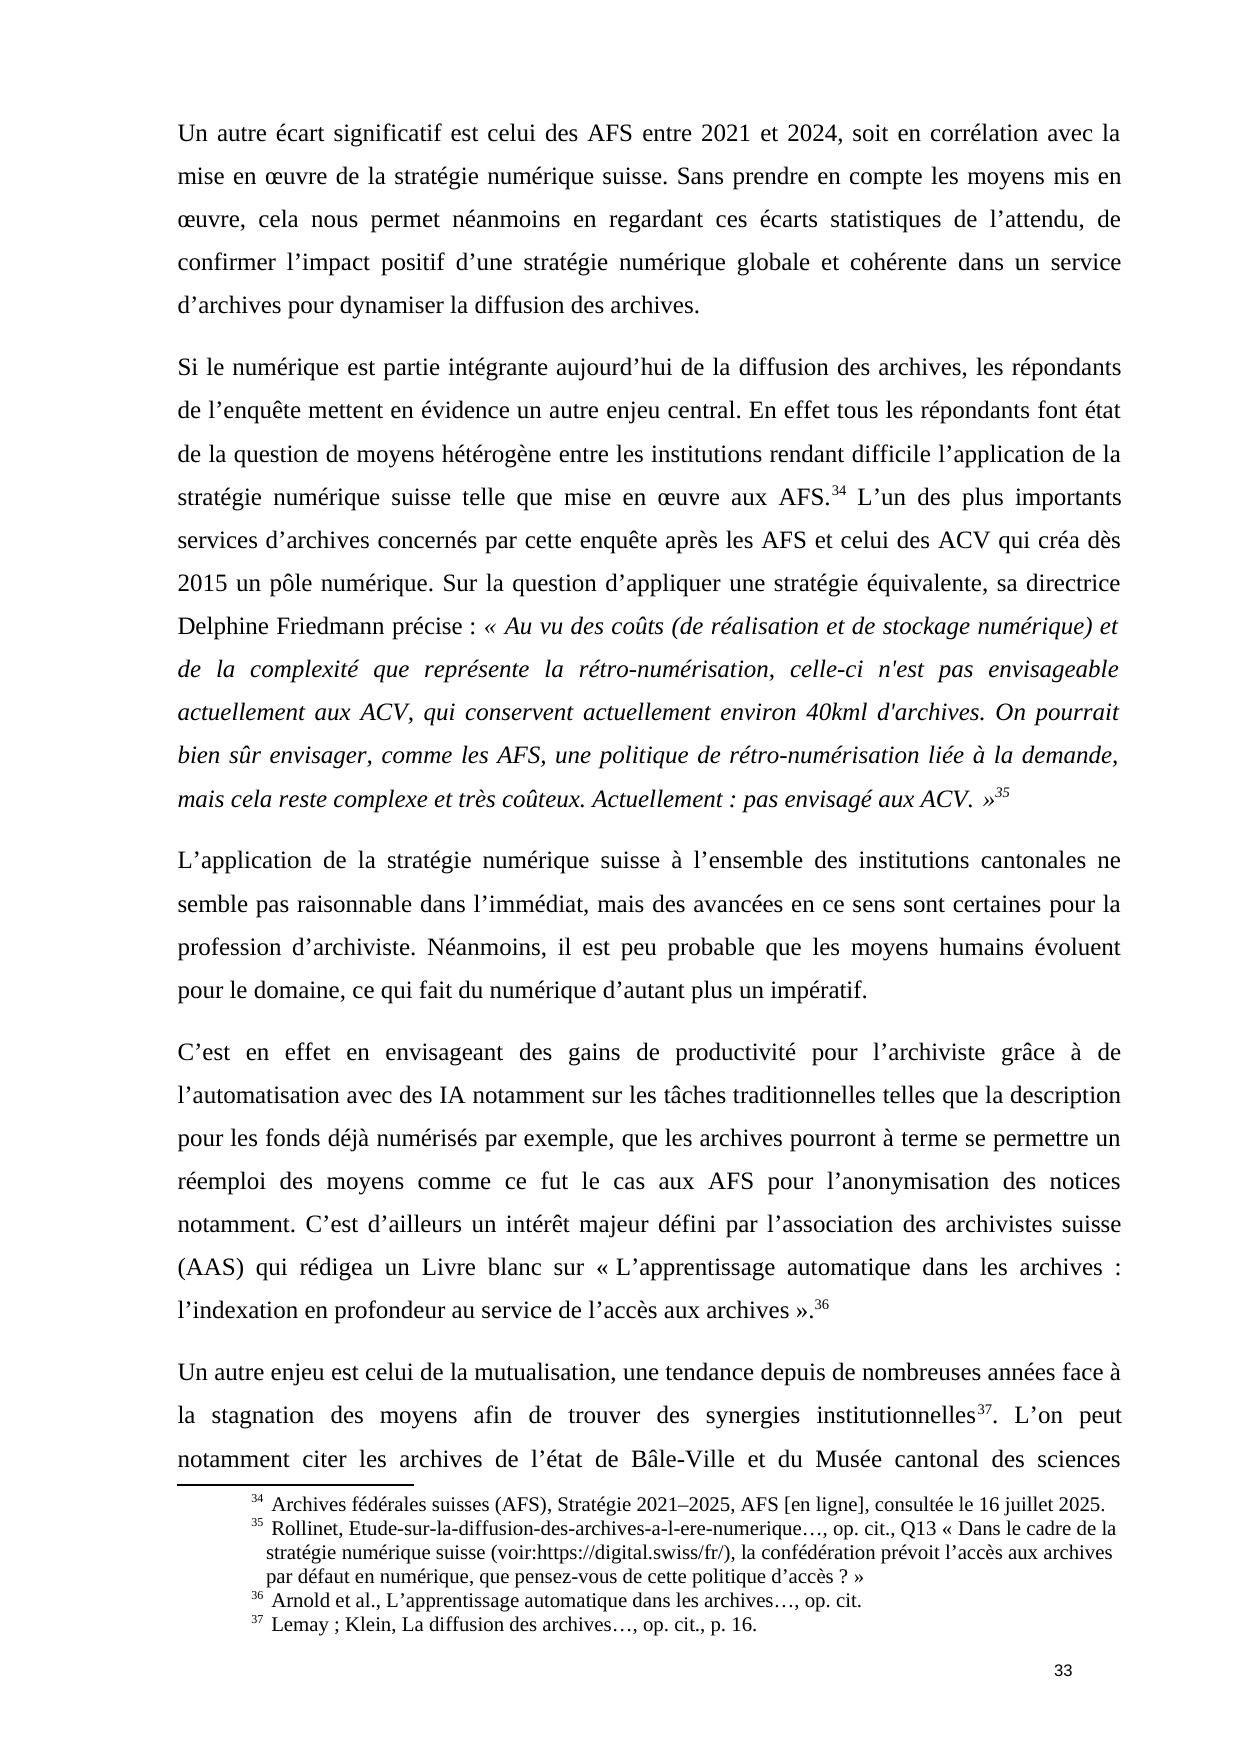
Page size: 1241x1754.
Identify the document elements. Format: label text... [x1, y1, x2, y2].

text L’application de la stratégie numérique suisse à l’ensemble des institutions cantonales ne semble pas raisonnable dans l’immédiat, mais des avancées en ce sens sont certaines pour la profession d’archiviste. Néanmoins, il est peu probable que les moyens humains évoluent pour le domaine, ce qui fait du numérique d’autant plus un impératif. [177, 846, 1122, 1004]
text Un autre écart significatif est celui des AFS entre 2021 et 2024, soit en corrélation avec la mise en œuvre de la stratégie numérique suisse. Sans prendre en compte les moyens mis en œuvre, cela nous permet néanmoins en regardant ces écarts statistiques de l’attendu, de confirmer l’impact positif d’une stratégie numérique globale et cohérente dans un service d’archives pour dynamiser la diffusion des archives. [177, 118, 1122, 319]
text Si le numérique est partie intégrante aujourd’hui de la diffusion des archives, les répondants de l’enquête mettent en évidence un autre enjeu central. En effet tous les répondants font état de la question de moyens hétérogène entre les institutions rendant difficile l’application de la stratégie numérique suisse telle que mise en œuvre aux AFS. L’un des plus importants services d’archives concernés par cette enquête après les AFS et celui des ACV qui créa dès 2015 un pôle numérique. Sur la question d’appliquer une stratégie équivalente, sa directrice Delphine Friedmann précise : « Au vu des coûts (de réalisation et de stockage numérique) et de la complexité que représente la rétro-numérisation, celle-ci n'est pas envisageable actuellement aux ACV, qui conservent actuellement environ 40kml d'archives. On pourrait bien sûr envisager, comme les AFS, une politique de rétro-numérisation liée à la demande, mais cela reste complexe et très coûteux. Actuellement : pas envisagé aux ACV. » [177, 352, 1122, 812]
text C’est en effet en envisageant des gains de productivité pour l’archiviste grâce à de l’automatisation avec des IA notamment sur les tâches traditionnelles telles que la description pour les fonds déjà numérisés par exemple, que les archives pourront à terme se permettre un réemploi des moyens comme ce fut le cas aux AFS pour l’anonymisation des notices notamment. C’est d’ailleurs un intérêt majeur défini par l’association des archivistes suisse (AAS) qui rédigea un Livre blanc sur « L’apprentissage automatique dans les archives : l’indexation en profondeur au service de l’accès aux archives ». [177, 1037, 1122, 1324]
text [177, 1357, 1122, 1472]
